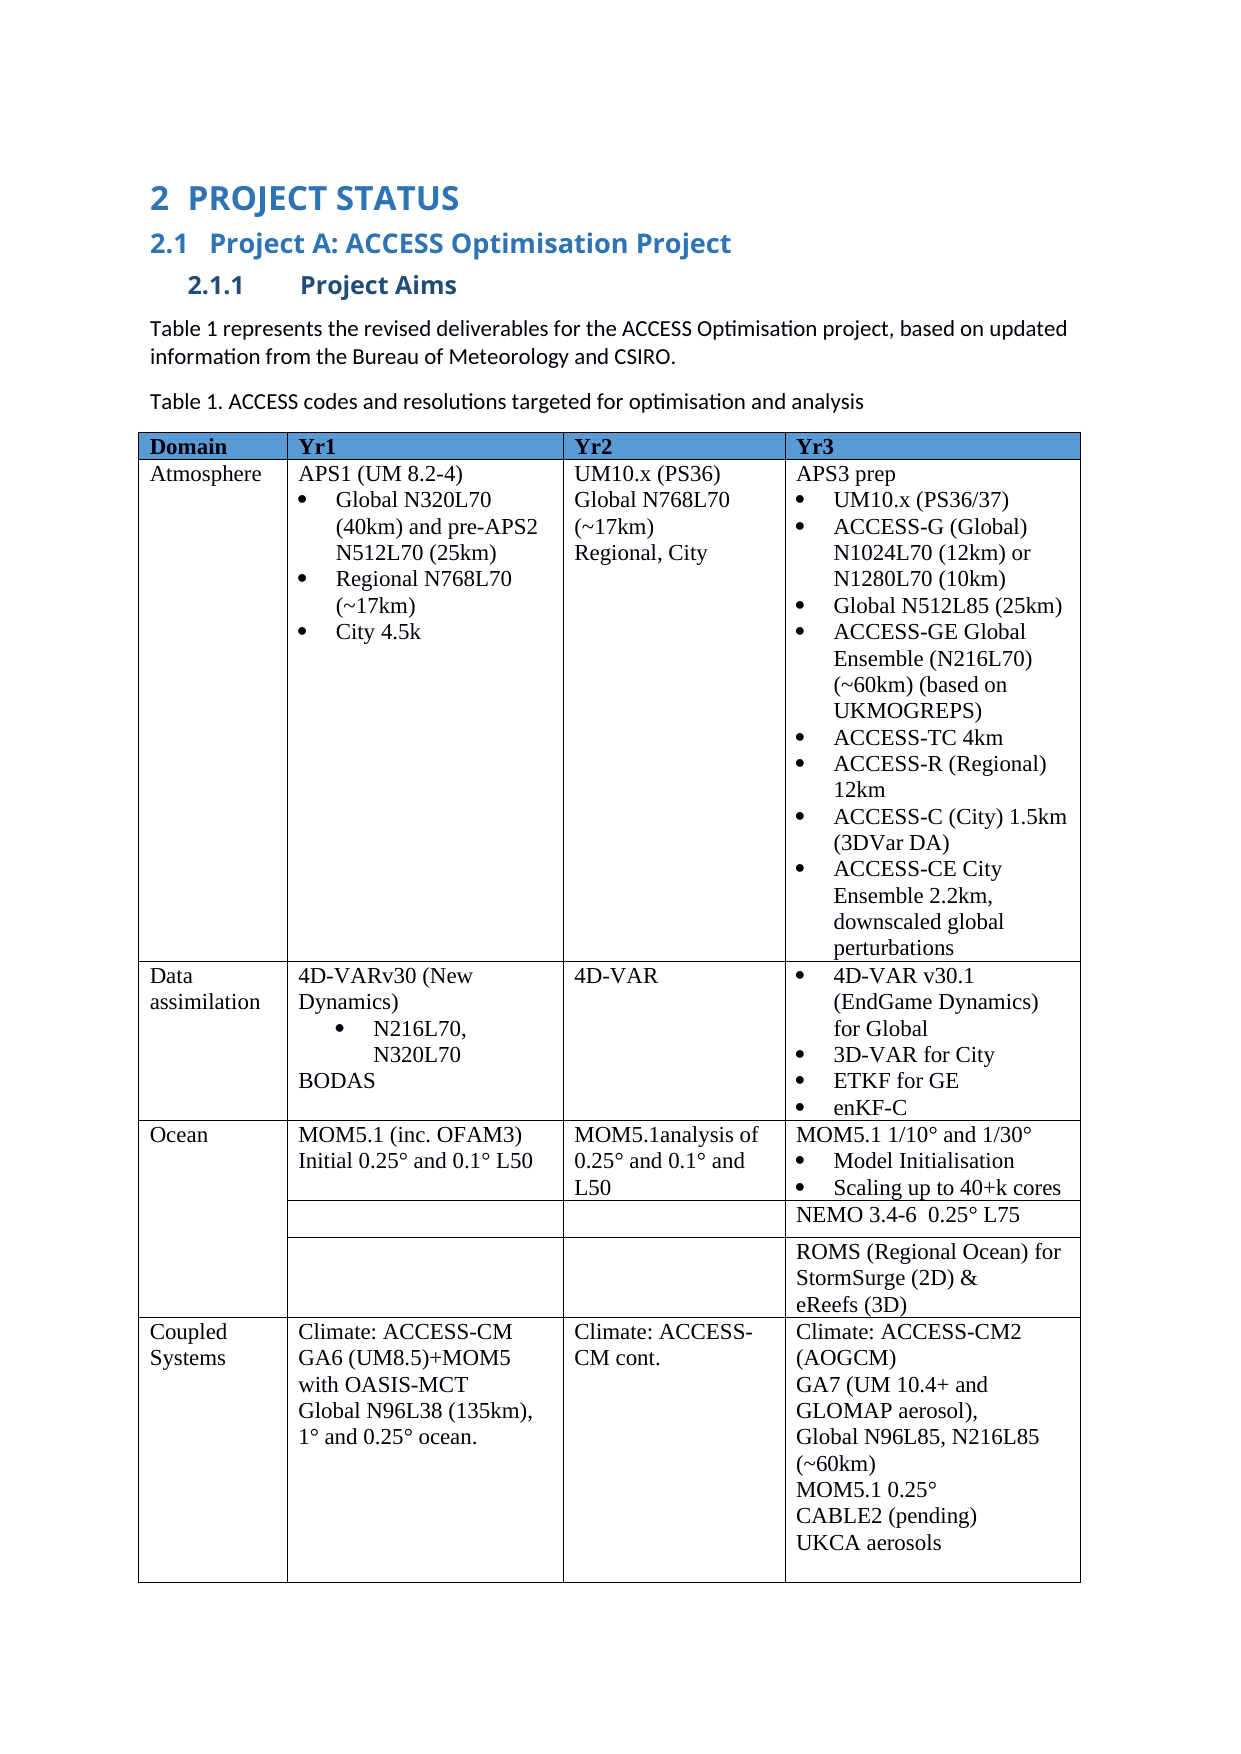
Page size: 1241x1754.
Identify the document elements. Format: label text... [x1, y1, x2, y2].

table_cell [564, 1238, 785, 1317]
table_cell ROMS (Regional Ocean) for StormSurge (2D) & eReefs (3D) [786, 1238, 1080, 1317]
table_cell Data assimilation [139, 962, 287, 1120]
table_cell Atmosphere [139, 460, 287, 961]
table_cell 4D-VARv30 (New Dynamics) N216L70, N320L70 BODAS [288, 962, 563, 1120]
table_cell APS3 prep UM10.x (PS36/37) ACCESS-G (Global) N1024L70 (12km) or N1280L70 (10km) Global N512L85 (25km) ACCESS-GE Global Ensemble (N216L70) (~60km) (based on UKMOGREPS) ACCESS-TC 4km ACCESS-R (Regional) 12km ACCESS-C (City) 1.5km (3DVar DA) ACCESS-CE City Ensemble 2.2km, downscaled global perturbations [786, 460, 1080, 961]
table_cell 4D-VAR [564, 962, 785, 1120]
table_cell [564, 1201, 785, 1237]
table_header Domain [139, 433, 287, 459]
table_cell MOM5.1analysis of 0.25° and 0.1° and L50 [564, 1121, 785, 1200]
table_cell Climate: ACCESS-CM2 (AOGCM) GA7 (UM 10.4+ and GLOMAP aerosol), Global N96L85, N216L85 (~60km) MOM5.1 0.25° CABLE2 (pending) UKCA aerosols [786, 1318, 1080, 1582]
table_cell MOM5.1 (inc. OFAM3) Initial 0.25° and 0.1° L50 [288, 1121, 563, 1200]
table_cell [288, 1201, 563, 1237]
table_cell Climate: ACCESS-CM GA6 (UM8.5)+MOM5 with OASIS-MCT Global N96L38 (135km), 1° and 0.25° ocean. [288, 1318, 563, 1582]
table_cell MOM5.1 1/10° and 1/30° Model Initialisation Scaling up to 40+k cores [786, 1121, 1080, 1200]
table_cell UM10.x (PS36) Global N768L70 (~17km) Regional, City [564, 460, 785, 961]
table_header Yr1 [288, 433, 563, 459]
table_cell 4D-VAR v30.1 (EndGame Dynamics) for Global 3D-VAR for City ETKF for GE enKF-C [786, 962, 1080, 1120]
table_cell NEMO 3.4-6 0.25° L75 [786, 1201, 1080, 1237]
table_cell Ocean [139, 1121, 287, 1317]
table_cell [288, 1238, 563, 1317]
table_cell Climate: ACCESS-CM cont. [564, 1318, 785, 1582]
table_cell APS1 (UM 8.2-4) Global N320L70 (40km) and pre-APS2 N512L70 (25km) Regional N768L70 (~17km) City 4.5k [288, 460, 563, 961]
table_header Yr3 [786, 433, 1080, 459]
table_header Yr2 [564, 433, 785, 459]
table_cell Coupled Systems [139, 1318, 287, 1582]
